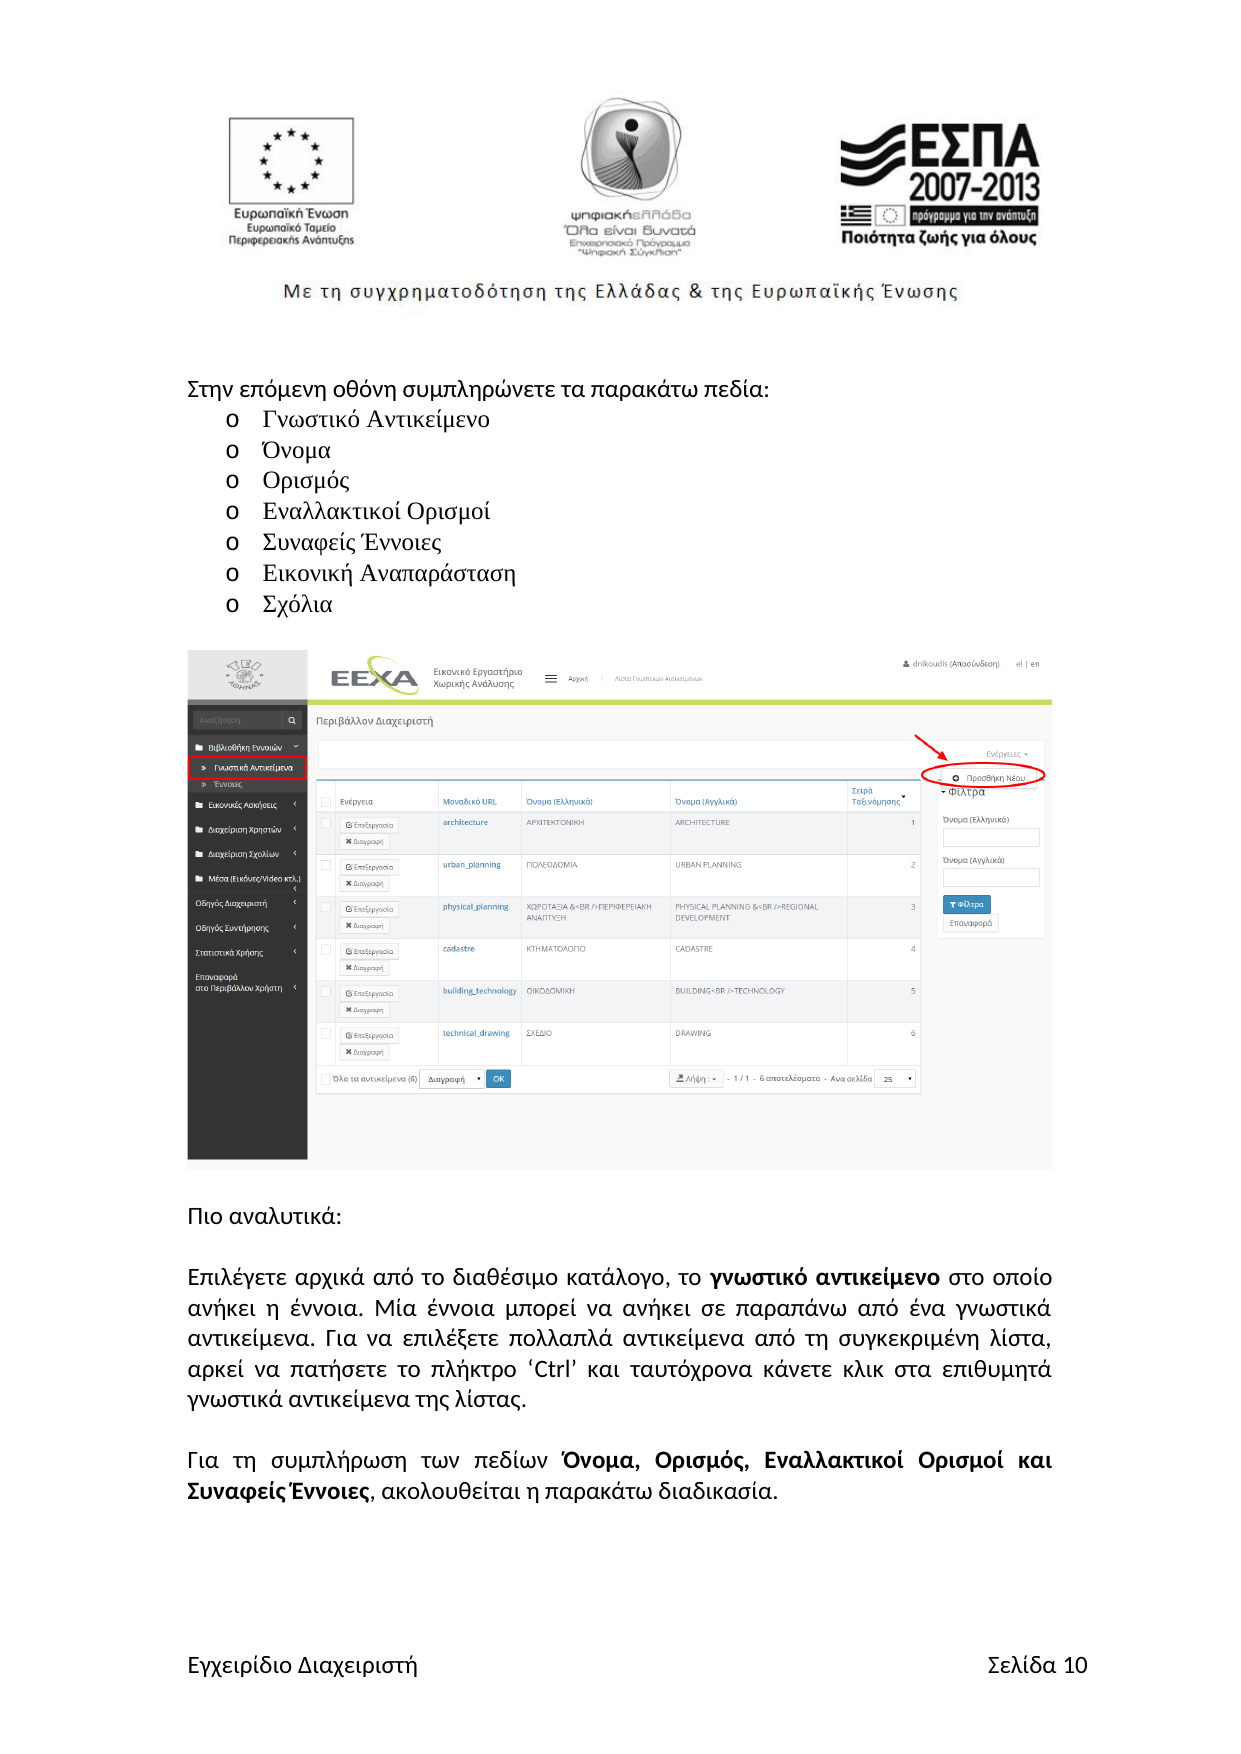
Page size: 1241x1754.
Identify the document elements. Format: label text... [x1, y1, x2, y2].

list Εικονική Αναπαράσταση [225, 558, 1053, 589]
picture [187, 650, 1053, 1170]
list Σχόλια [225, 589, 1053, 620]
picture [187, 73, 1088, 343]
list Γνωστικό Αντικείμενο [225, 404, 1053, 435]
text Στην επόμενη οθόνη συμπληρώνετε τα παρακάτω πεδία: [187, 373, 1053, 404]
text Επιλέγετε αρχικά από το διαθέσιμο κατάλογο, το γνωστικό αντικείμενο στο οποίο ανήκει η έννοια. Μία έννοια μπορεί να ανήκει σε παραπάνω από ένα γνωστικά αντικείμενα. Για να επιλέξετε πολλαπλά αντικείμενα από τη συγκεκριμένη λίστα, αρκεί να πατήσετε το πλήκτρο ‘Ctrl’ και ταυτόχρονα κάνετε κλικ στα επιθυμητά γνωστικά αντικείμενα της λίστας. [187, 1261, 1053, 1414]
list Συναφείς Έννοιες [225, 527, 1053, 558]
list Εναλλακτικοί Ορισμοί [225, 496, 1053, 527]
text Για τη συμπλήρωση των πεδίων Όνομα, Ορισμός, Εναλλακτικοί Ορισμοί και Συναφείς Έννοιες, ακολουθείται η παρακάτω διαδικασία. [187, 1444, 1053, 1505]
text Πιο αναλυτικά: [187, 1200, 1053, 1231]
list Όνομα [225, 435, 1053, 466]
list Ορισμός [225, 466, 1053, 496]
